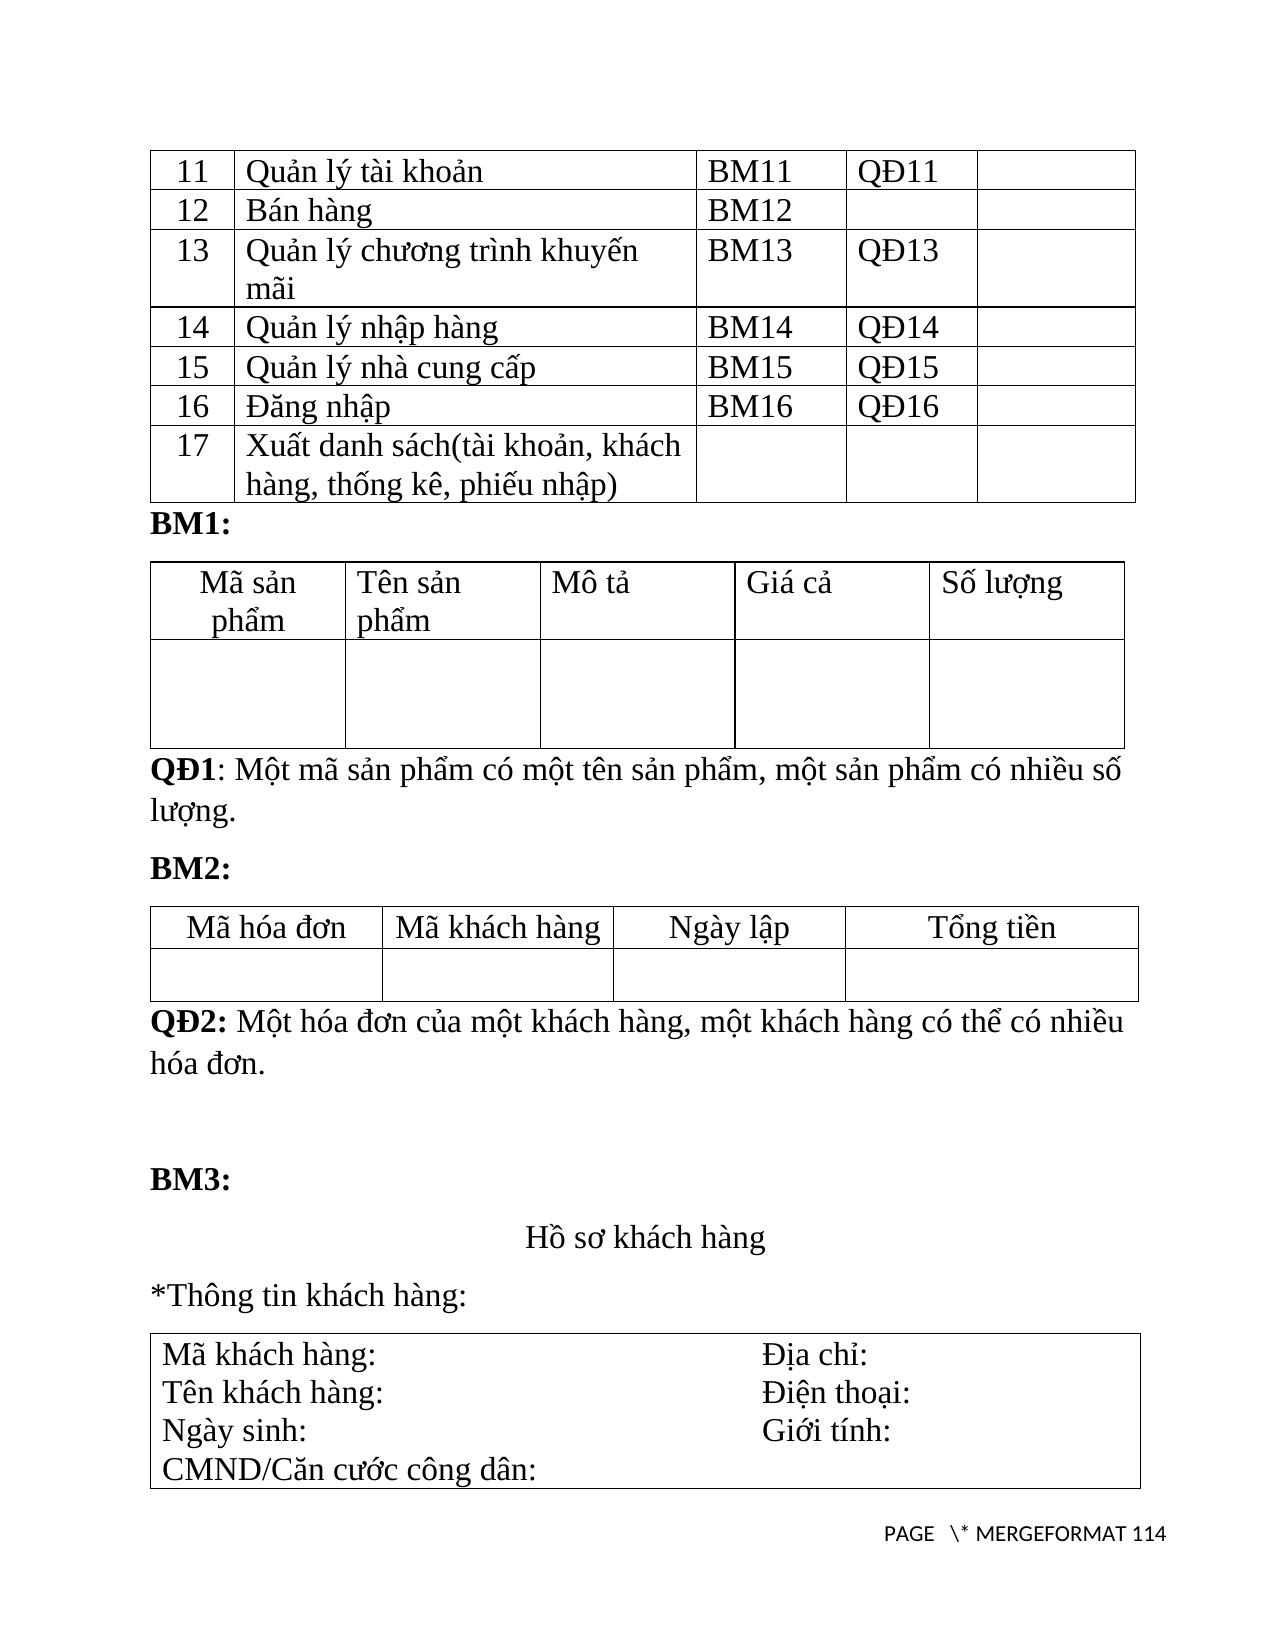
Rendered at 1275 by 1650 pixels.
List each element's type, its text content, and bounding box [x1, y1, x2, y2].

table_header Tên sản phẩm [346, 563, 540, 639]
table_cell 14 [151, 308, 234, 346]
table_cell QĐ15 [847, 347, 977, 385]
table_cell [151, 949, 382, 1001]
table_cell Xuất danh sách(tài khoản, khách hàng, thống kê, phiếu nhập) [235, 426, 696, 502]
table_cell [847, 190, 977, 229]
table_cell [846, 949, 1138, 1001]
table_cell Quản lý nhà cung cấp [235, 347, 696, 385]
text QĐ1: Một mã sản phẩm có một tên sản phẩm, một sản phẩm có nhiều số lượng. [150, 749, 1167, 828]
table_cell [541, 640, 734, 748]
table_cell 15 [151, 347, 234, 385]
table_header Mã hóa đơn [151, 907, 382, 948]
text BM2: [150, 848, 1167, 886]
table_cell [151, 640, 345, 748]
table_cell [978, 190, 1135, 229]
table_cell BM15 [697, 347, 846, 385]
table_header Số lượng [930, 563, 1124, 639]
table_cell BM11 [697, 151, 846, 189]
table_cell QĐ14 [847, 308, 977, 346]
table_cell BM14 [697, 308, 846, 346]
table_cell Quản lý chương trình khuyến mãi [235, 230, 696, 306]
text Hồ sơ khách hàng [150, 1217, 1167, 1255]
table_cell [736, 640, 929, 748]
table_cell [978, 151, 1135, 189]
table_cell [978, 426, 1135, 502]
text BM1: [150, 503, 1167, 542]
table_cell BM13 [697, 230, 846, 306]
table_cell [346, 640, 540, 748]
text *Thông tin khách hàng: [150, 1275, 1167, 1313]
table_header Mã khách hàng: Địa chỉ: Tên khách hàng: Điện thoại: Ngày sinh: Giới tính: CMND/Căn cước công dân: [151, 1334, 1140, 1487]
table_cell Quản lý nhập hàng [235, 308, 696, 346]
table_cell 17 [151, 426, 234, 502]
table_cell BM16 [697, 386, 846, 424]
table_cell QĐ13 [847, 230, 977, 306]
table_cell 11 [151, 151, 234, 189]
table_cell 12 [151, 190, 234, 229]
table_cell [978, 386, 1135, 424]
table_cell [847, 426, 977, 502]
table_cell 16 [151, 386, 234, 424]
table_header Mô tả [541, 563, 734, 639]
table_header Ngày lập [614, 907, 845, 948]
table_cell Bán hàng [235, 190, 696, 229]
table_cell [978, 230, 1135, 306]
table_cell [930, 640, 1124, 748]
table_header Tổng tiền [846, 907, 1138, 948]
table_header Giá cả [736, 563, 929, 639]
table_cell 13 [151, 230, 234, 306]
table_cell Đăng nhập [235, 386, 696, 424]
table_cell QĐ16 [847, 386, 977, 424]
text QĐ2: Một hóa đơn của một khách hàng, một khách hàng có thể có nhiều hóa đơn. [150, 1002, 1167, 1081]
table_cell [978, 347, 1135, 385]
table_cell [383, 949, 613, 1001]
text BM3: [150, 1159, 1167, 1197]
table_cell [978, 308, 1135, 346]
table_cell [614, 949, 845, 1001]
table_cell QĐ11 [847, 151, 977, 189]
table_header Mã sản phẩm [151, 563, 345, 639]
table_cell Quản lý tài khoản [235, 151, 696, 189]
table_header Mã khách hàng [383, 907, 613, 948]
table_cell [697, 426, 846, 502]
table_cell BM12 [697, 190, 846, 229]
